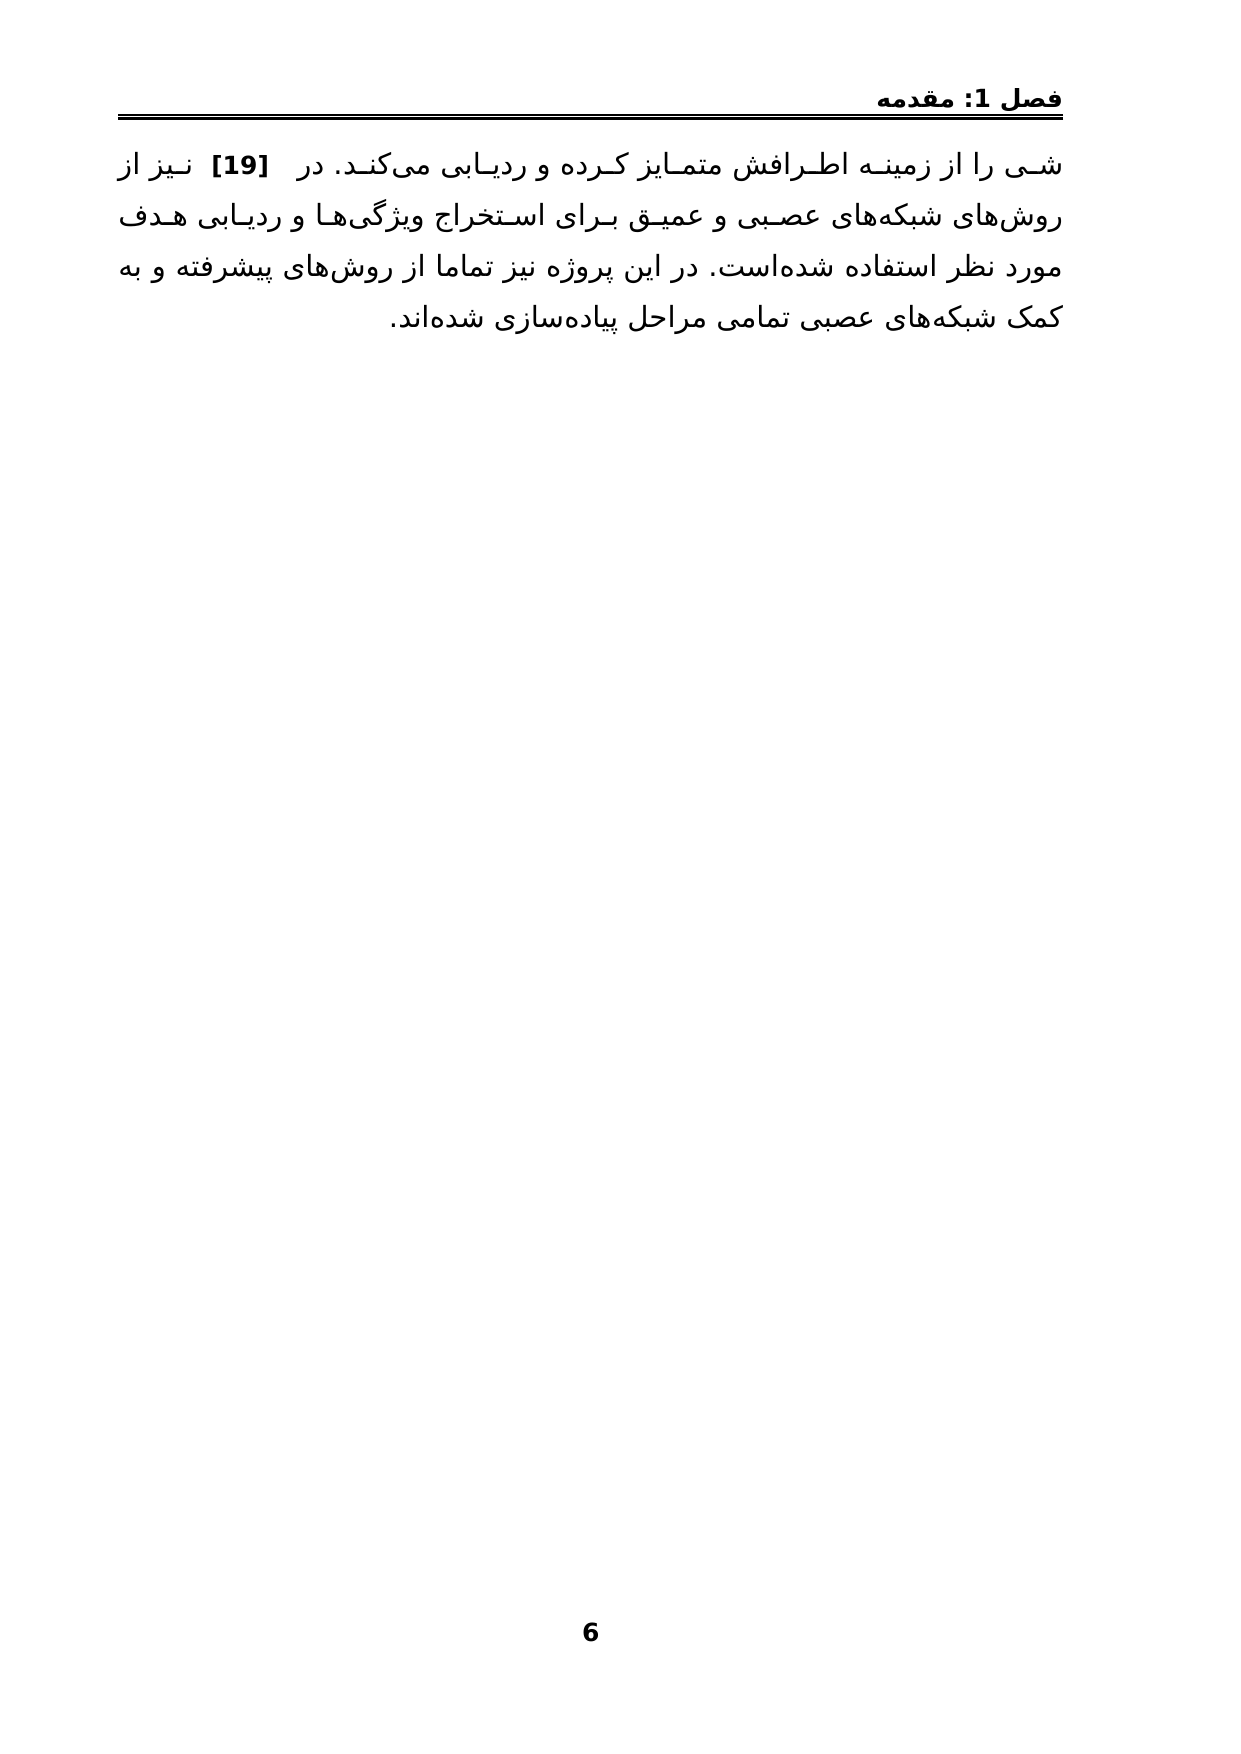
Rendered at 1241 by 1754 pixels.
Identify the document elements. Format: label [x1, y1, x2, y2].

text [118, 148, 1063, 334]
